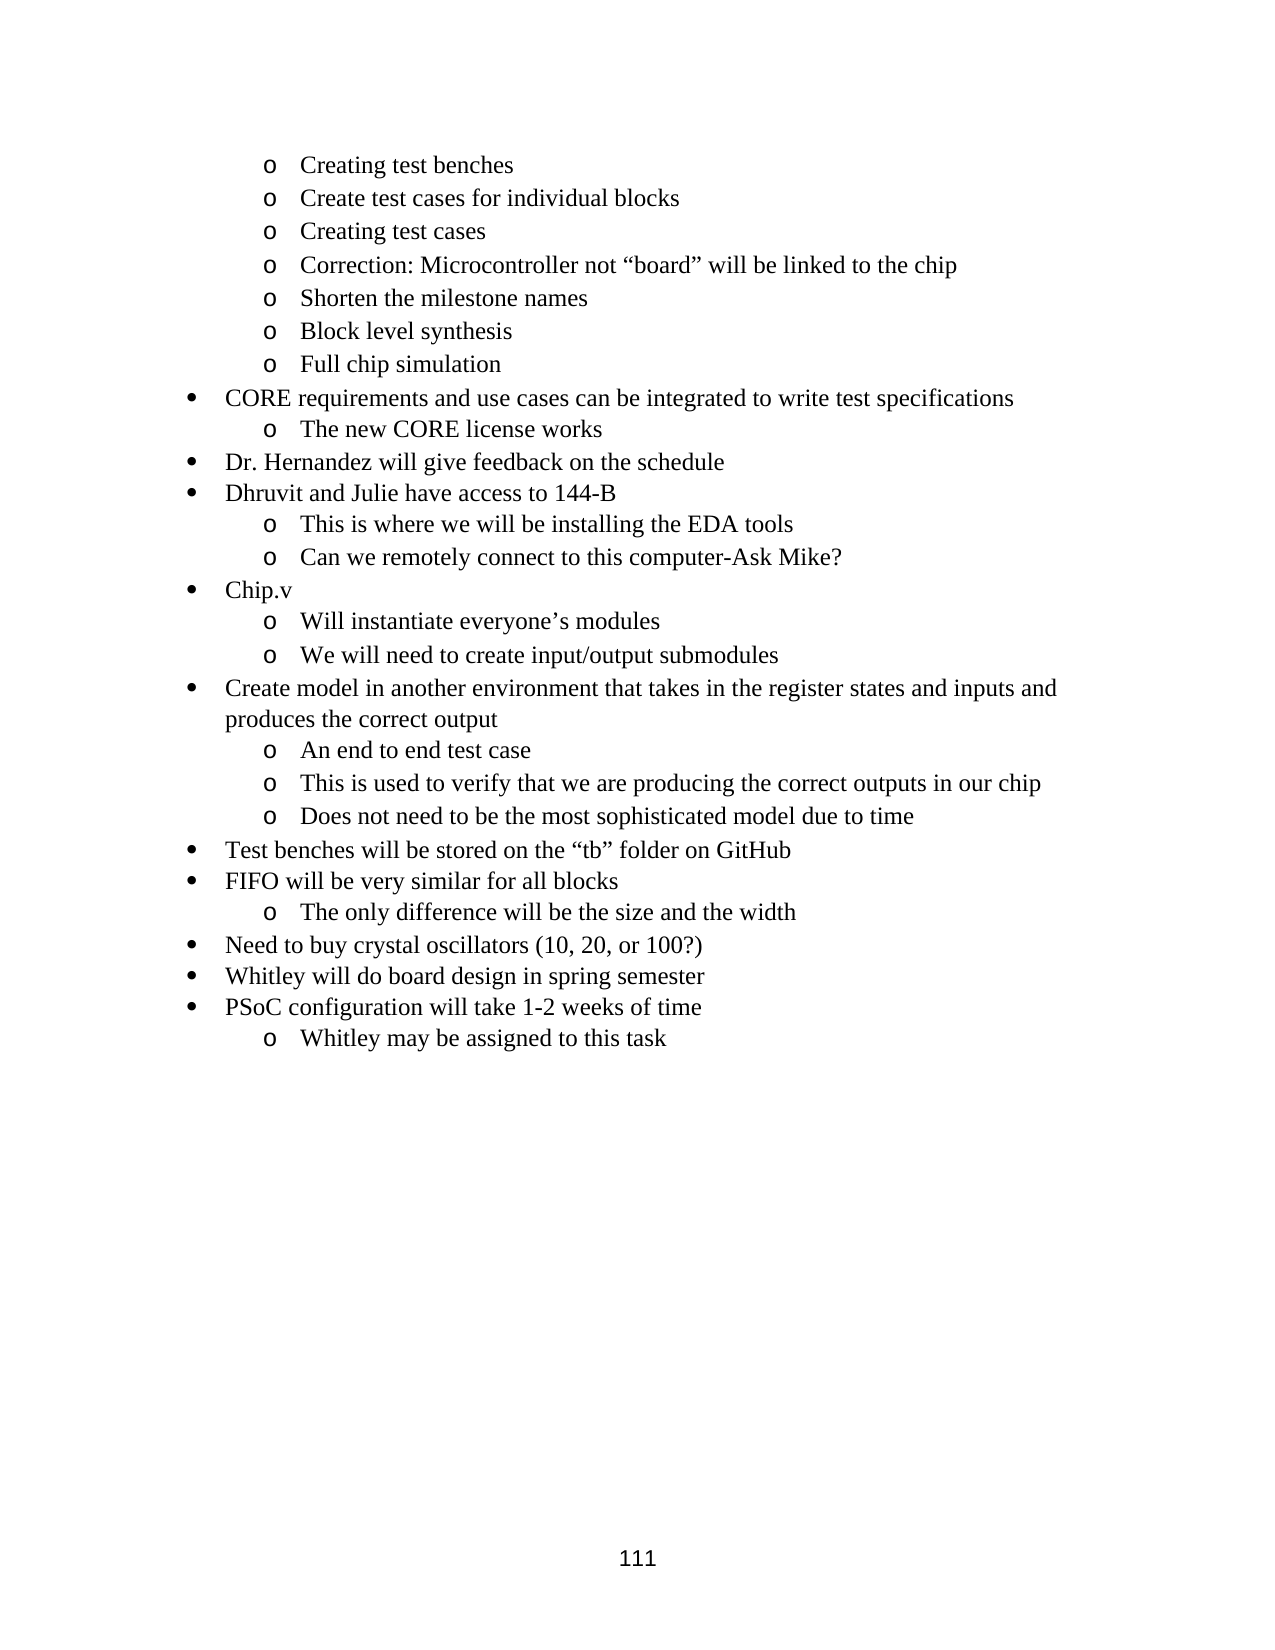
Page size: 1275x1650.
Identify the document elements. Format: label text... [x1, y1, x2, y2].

list Whitley may be assigned to this task [262, 1023, 1125, 1054]
list This is used to verify that we are producing the correct outputs in our chip [262, 768, 1125, 799]
list Will instantiate everyone’s modules [262, 606, 1125, 637]
list An end to end test case [262, 735, 1125, 766]
list Create model in another environment that takes in the register states and inputs and produces the correct output [187, 673, 1125, 733]
list Block level synthesis [262, 316, 1125, 347]
list FIFO will be very similar for all blocks [187, 866, 1125, 894]
list CORE requirements and use cases can be integrated to write test specifications [187, 383, 1125, 411]
list Need to buy crystal oscillators (10, 20, or 100?) [187, 930, 1125, 959]
list Full chip simulation [262, 349, 1125, 380]
list Dhruvit and Julie have access to 144-B [187, 478, 1125, 507]
list Correction: Microcontroller not “board” will be linked to the chip [262, 250, 1125, 281]
list This is where we will be installing the EDA tools [262, 509, 1125, 540]
list Chip.v [187, 575, 1125, 604]
list The new CORE license works [262, 414, 1125, 444]
list Shorten the milestone names [262, 283, 1125, 314]
list We will need to create input/output submodules [262, 640, 1125, 671]
list Create test cases for individual blocks [262, 183, 1125, 214]
list Does not need to be the most sophisticated model due to time [262, 801, 1125, 832]
list Creating test benches [262, 150, 1125, 181]
list Dr. Hernandez will give feedback on the schedule [187, 447, 1125, 476]
list Can we remotely connect to this computer-Ask Mike? [262, 542, 1125, 573]
list Whitley will do board design in spring semester [187, 961, 1125, 990]
list Test benches will be stored on the “tb” folder on GitHub [187, 835, 1125, 863]
list The only difference will be the size and the width [262, 897, 1125, 928]
list Creating test cases [262, 216, 1125, 247]
list PSoC configuration will take 1-2 weeks of time [187, 992, 1125, 1021]
